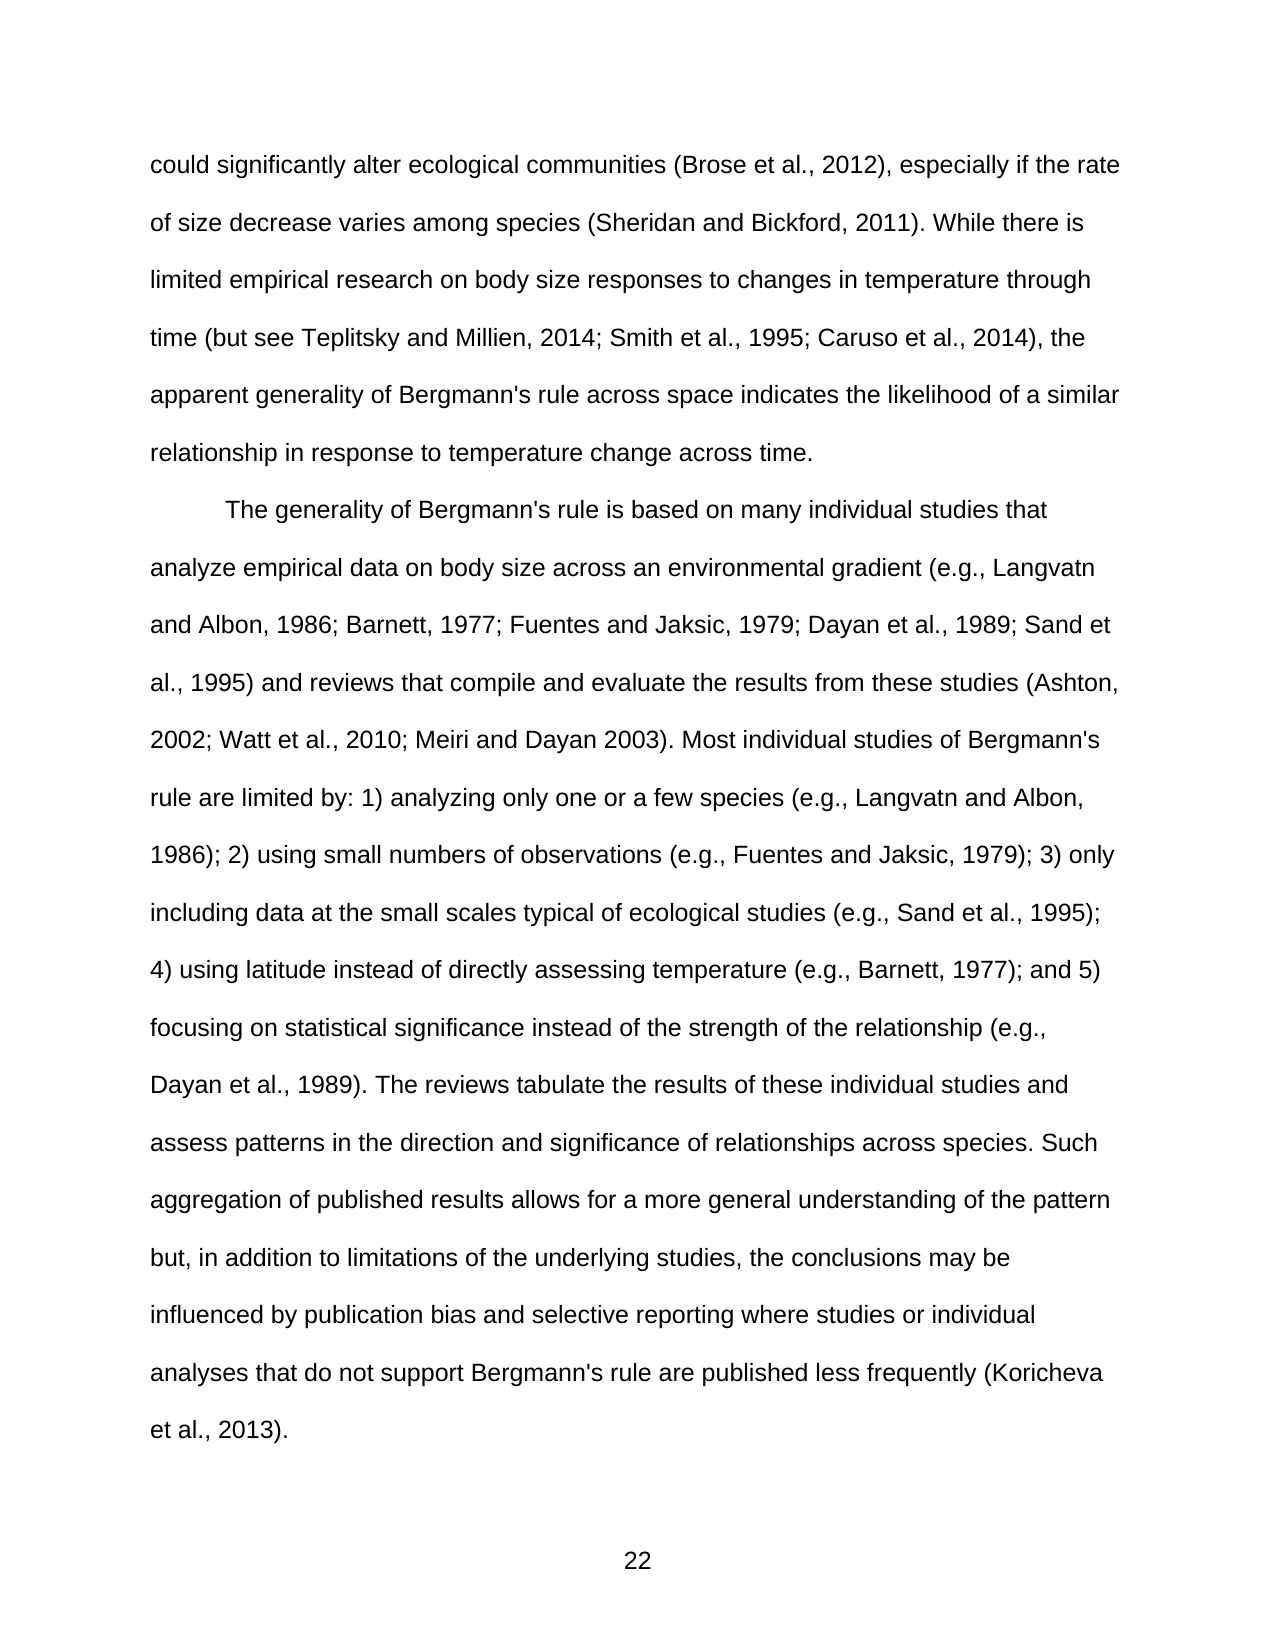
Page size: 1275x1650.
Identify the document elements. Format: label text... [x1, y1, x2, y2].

text The generality of Bergmann's rule is based on many individual studies that analyze empirical data on body size across an environmental gradient (e.g., Langvatn and Albon, 1986; Barnett, 1977; Fuentes and Jaksic, 1979; Dayan et al., 1989; Sand et al., 1995) and reviews that compile and evaluate the results from these studies (Ashton, 2002; Watt et al., 2010; Meiri and Dayan 2003). Most individual studies of Bergmann's rule are limited by: 1) analyzing only one or a few species (e.g., Langvatn and Albon, 1986); 2) using small numbers of observations (e.g., Fuentes and Jaksic, 1979); 3) only including data at the small scales typical of ecological studies (e.g., Sand et al., 1995); 4) using latitude instead of directly assessing temperature (e.g., Barnett, 1977); and 5) focusing on statistical significance instead of the strength of the relationship (e.g., Dayan et al., 1989). The reviews tabulate the results of these individual studies and assess patterns in the direction and significance of relationships across species. Such aggregation of published results allows for a more general understanding of the pattern but, in addition to limitations of the underlying studies, the conclusions may be influenced by publication bias and selective reporting where studies or individual analyses that do not support Bergmann's rule are published less frequently (Koricheva et al., 2013). [150, 495, 1125, 1444]
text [150, 150, 1125, 466]
